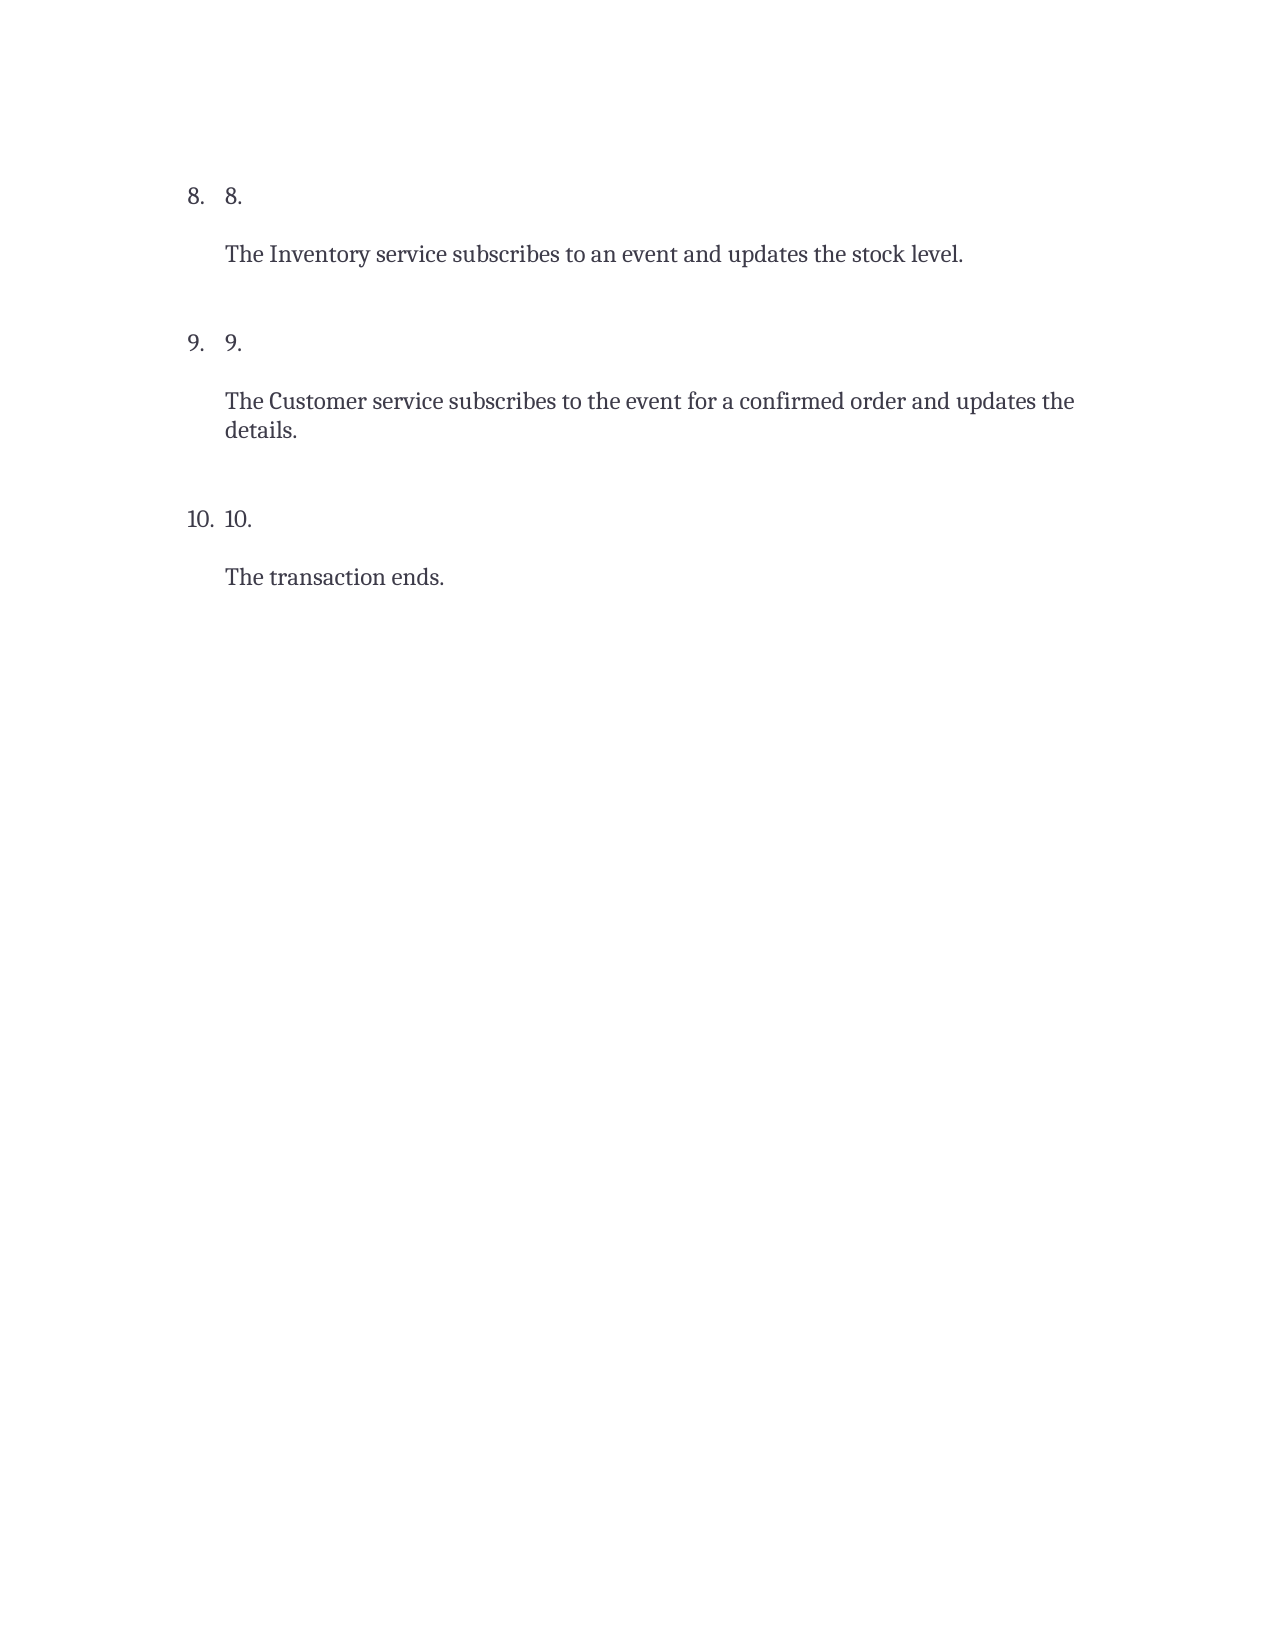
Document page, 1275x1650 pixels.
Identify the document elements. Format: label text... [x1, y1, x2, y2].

list 10. [187, 505, 1125, 534]
text The Customer service subscribes to the event for a confirmed order and updates the details. [225, 387, 1125, 444]
list 8. [187, 182, 1125, 210]
list 9. [187, 329, 1125, 358]
text The transaction ends. [225, 563, 1125, 592]
text The Inventory service subscribes to an event and updates the stock level. [225, 239, 1125, 268]
